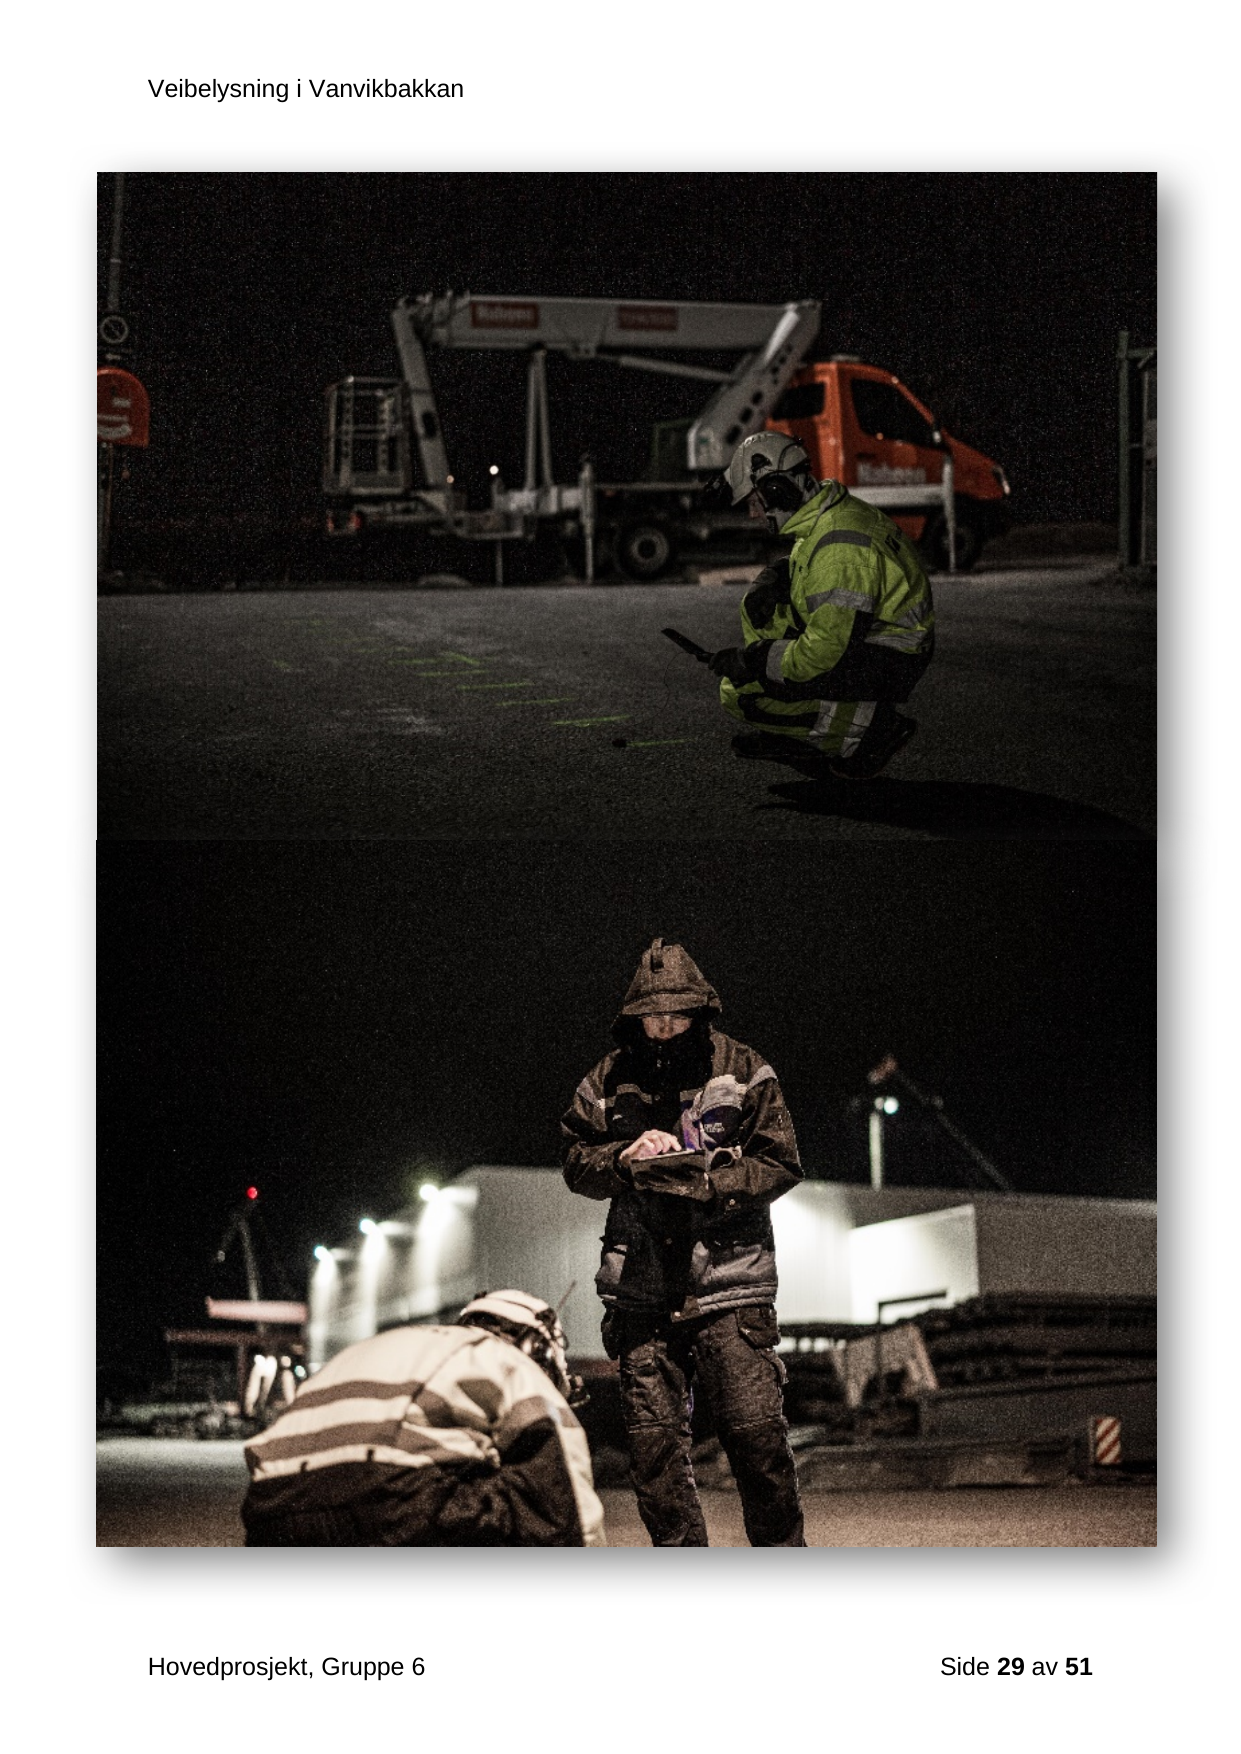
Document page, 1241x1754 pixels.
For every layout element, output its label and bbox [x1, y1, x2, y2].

picture [96, 172, 1158, 1547]
